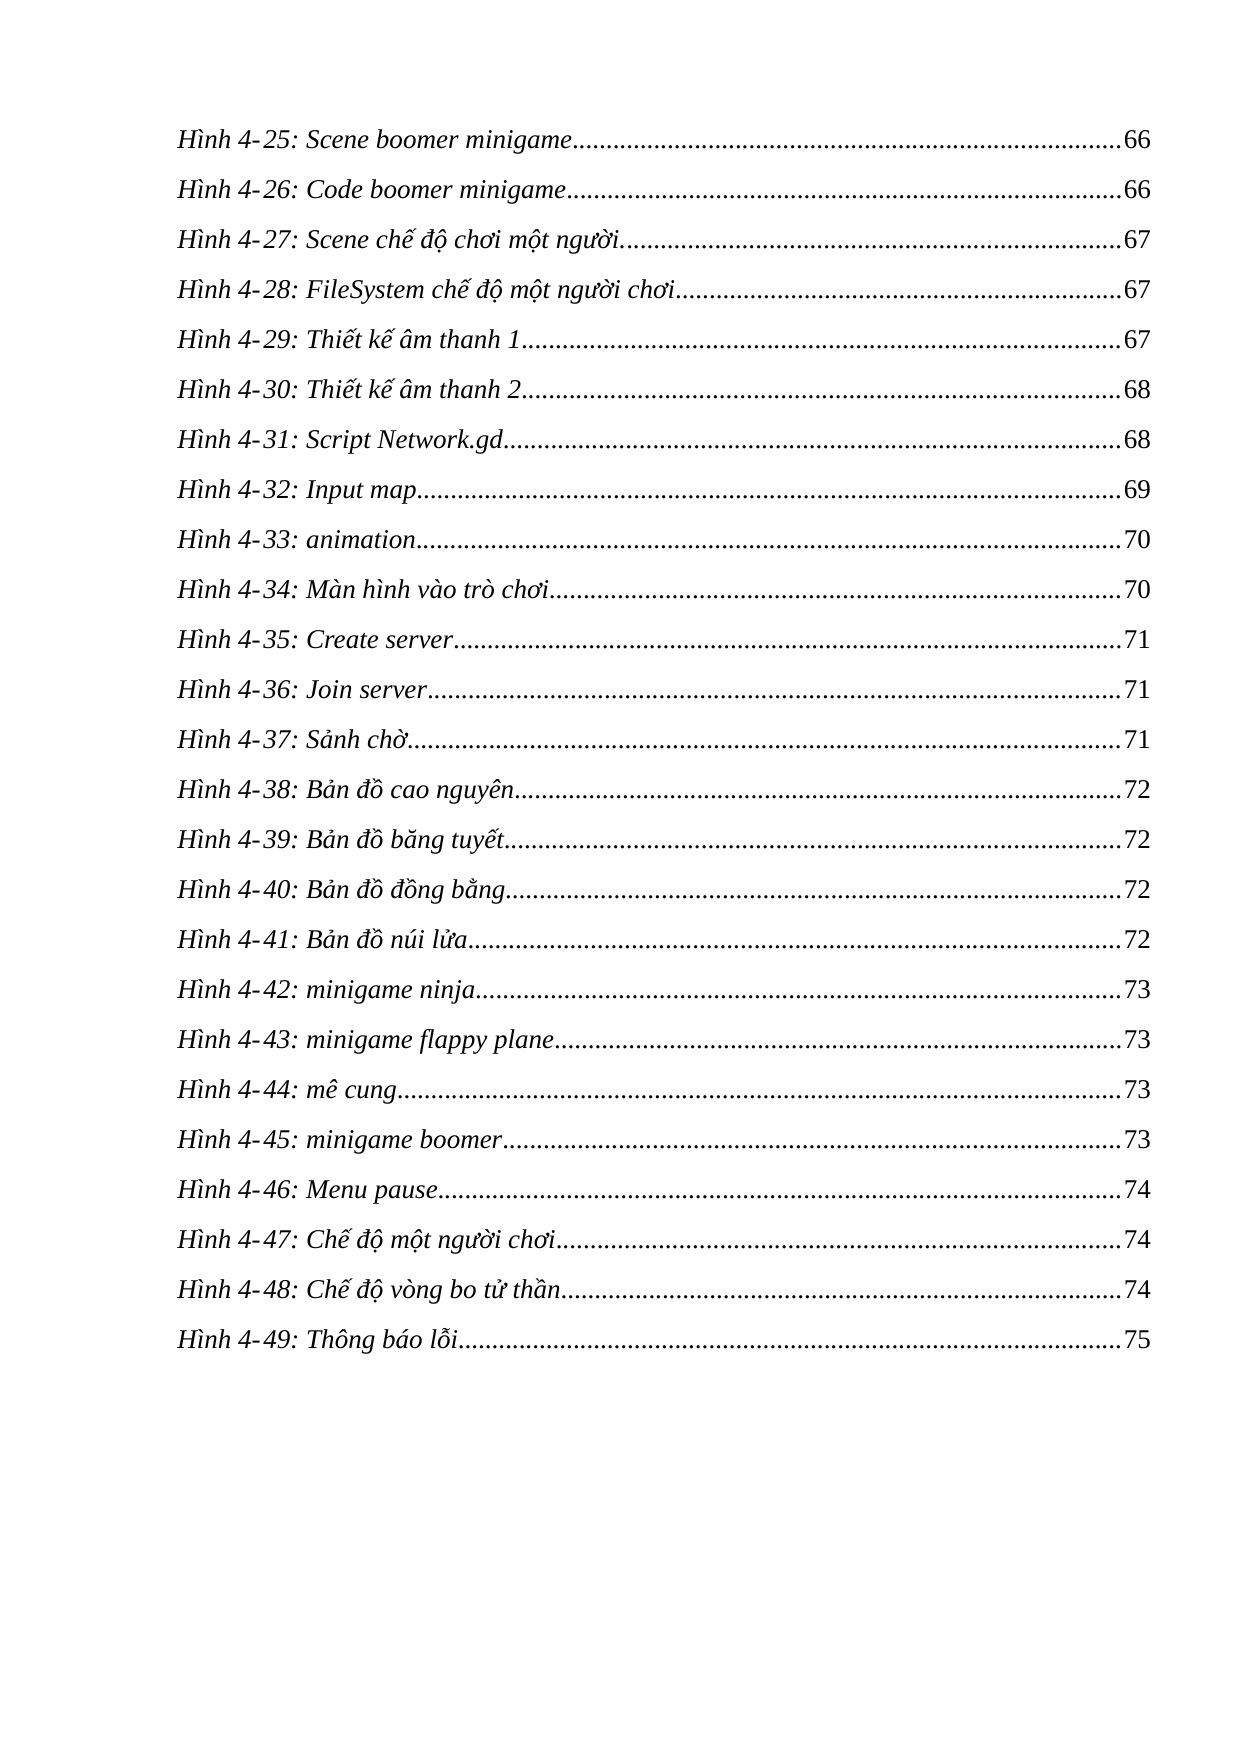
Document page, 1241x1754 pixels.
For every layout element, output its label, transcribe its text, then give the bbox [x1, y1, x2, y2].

text Hình 4-31: Script Network.gd 68 [177, 420, 1152, 458]
text Hình 4-40: Bản đồ đồng bằng 72 [177, 870, 1152, 908]
text Hình 4-25: Scene boomer minigame 66 [177, 120, 1152, 158]
text Hình 4-46: Menu pause 74 [177, 1170, 1152, 1208]
text Hình 4-36: Join server 71 [177, 670, 1152, 708]
text Hình 4-38: Bản đồ cao nguyên 72 [177, 770, 1152, 808]
text Hình 4-34: Màn hình vào trò chơi 70 [177, 570, 1152, 608]
text Hình 4-48: Chế độ vòng bo tử thần 74 [177, 1270, 1152, 1308]
text Hình 4-44: mê cung 73 [177, 1070, 1152, 1108]
text Hình 4-42: minigame ninja 73 [177, 970, 1152, 1008]
text Hình 4-27: Scene chế độ chơi một người. 67 [177, 220, 1152, 258]
text Hình 4-43: minigame flappy plane 73 [177, 1020, 1152, 1058]
text Hình 4-33: animation 70 [177, 520, 1152, 558]
text Hình 4-49: Thông báo lỗi 75 [177, 1320, 1152, 1358]
text Hình 4-32: Input map 69 [177, 470, 1152, 508]
text Hình 4-37: Sảnh chờ 71 [177, 720, 1152, 758]
text Hình 4-35: Create server 71 [177, 620, 1152, 658]
text Hình 4-45: minigame boomer 73 [177, 1120, 1152, 1158]
text Hình 4-29: Thiết kế âm thanh 1 67 [177, 320, 1152, 358]
text Hình 4-39: Bản đồ băng tuyết 72 [177, 820, 1152, 858]
text Hình 4-28: FileSystem chế độ một người chơi 67 [177, 270, 1152, 308]
text Hình 4-41: Bản đồ núi lửa 72 [177, 920, 1152, 958]
text Hình 4-47: Chế độ một người chơi 74 [177, 1220, 1152, 1258]
text Hình 4-30: Thiết kế âm thanh 2 68 [177, 370, 1152, 408]
text Hình 4-26: Code boomer minigame 66 [177, 170, 1152, 208]
